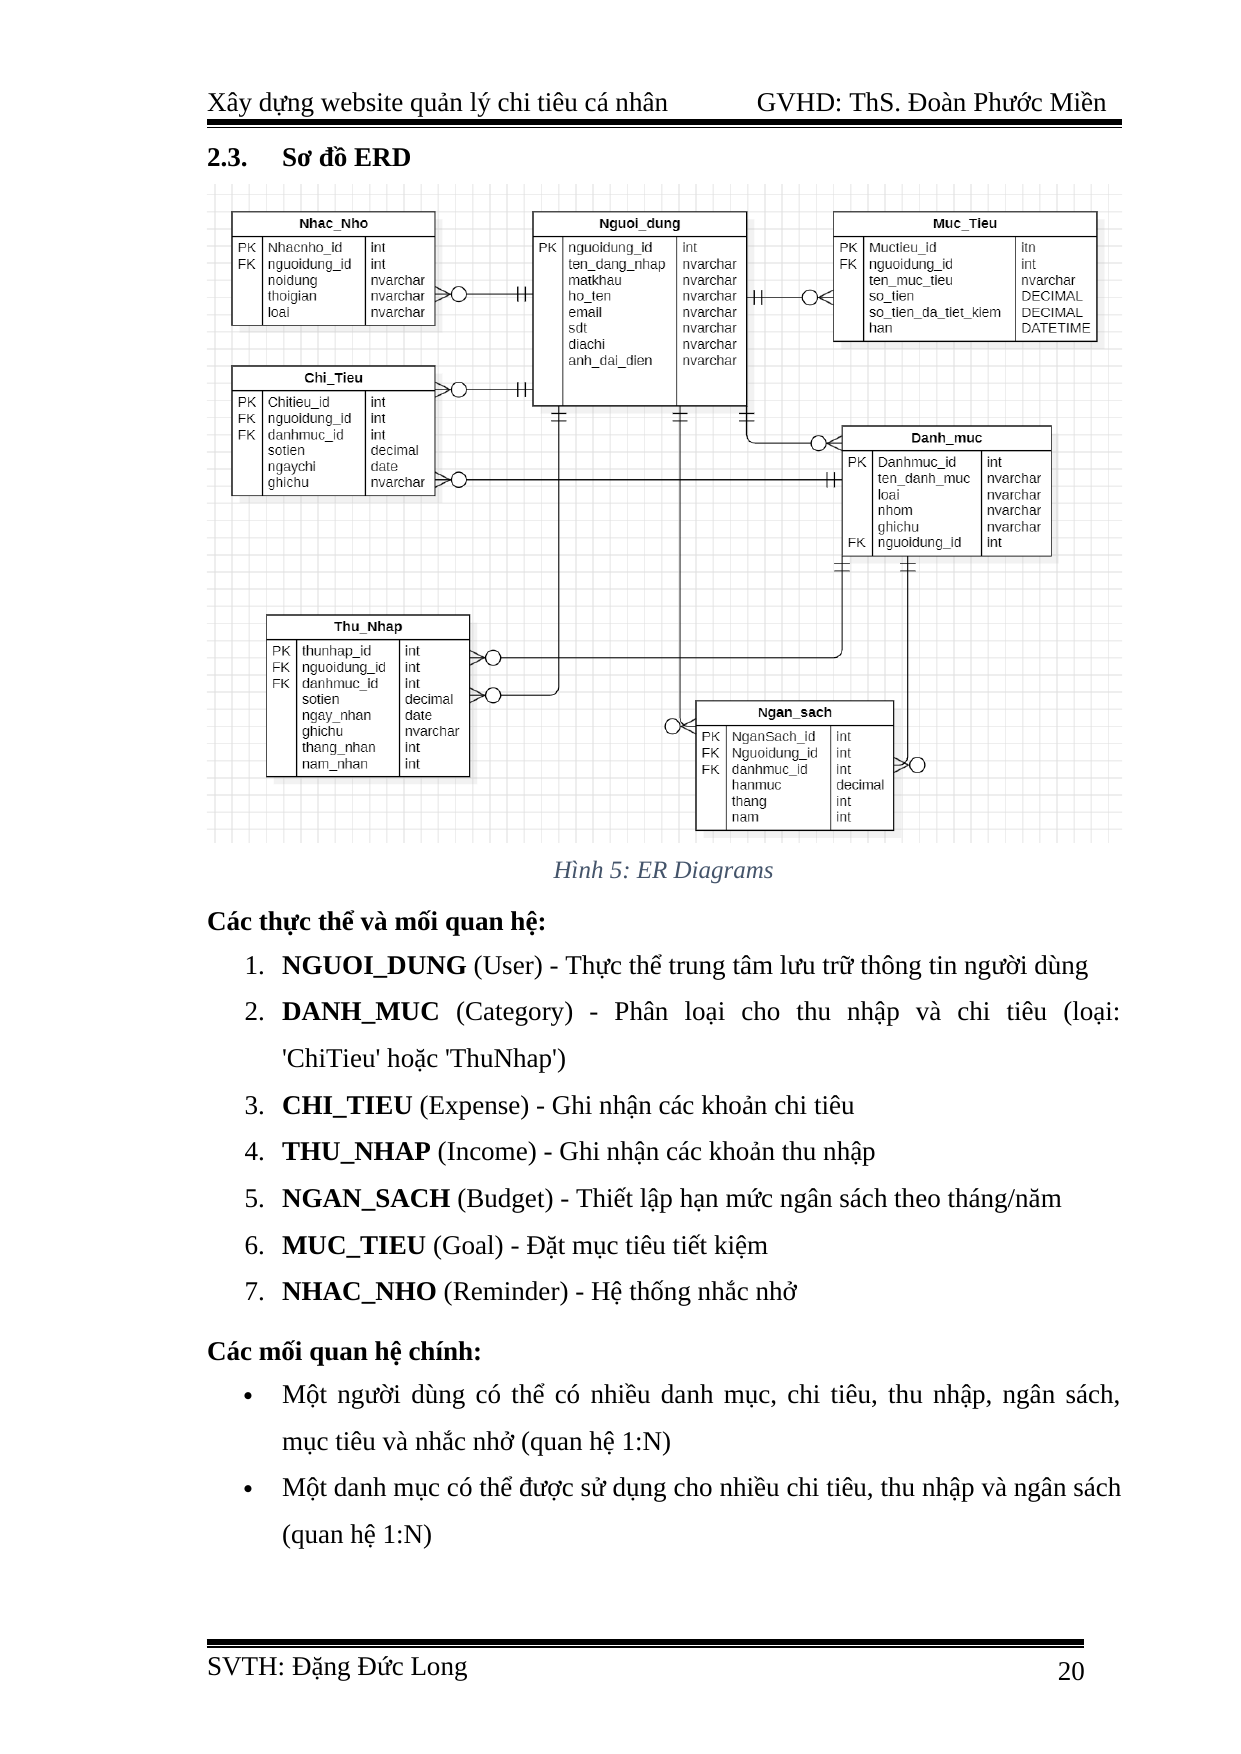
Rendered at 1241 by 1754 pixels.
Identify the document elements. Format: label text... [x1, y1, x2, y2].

list Một danh mục có thể được sử dụng cho nhiều chi tiêu, thu nhập và ngân sách (quan hệ 1:N) [244, 1472, 1122, 1549]
subtitle Sơ đồ ERD [207, 141, 1122, 172]
picture [206, 184, 1123, 843]
text Các thực thể và mối quan hệ: [207, 905, 1122, 936]
list CHI_TIEU (Expense) - Ghi nhận các khoản chi tiêu [244, 1089, 1122, 1120]
list MUC_TIEU (Goal) - Đặt mục tiêu tiết kiệm [244, 1229, 1122, 1260]
list THU_NHAP (Income) - Ghi nhận các khoản thu nhập [244, 1135, 1122, 1167]
list NGAN_SACH (Budget) - Thiết lập hạn mức ngân sách theo tháng/năm [244, 1182, 1122, 1213]
text Các mối quan hệ chính: [207, 1334, 1122, 1366]
list Một người dùng có thể có nhiều danh mục, chi tiêu, thu nhập, ngân sách, mục tiêu và nhắc nhở (quan hệ 1:N) [244, 1378, 1122, 1456]
list NHAC_NHO (Reminder) - Hệ thống nhắc nhở [244, 1275, 1122, 1307]
list DANH_MUC (Category) - Phân loại cho thu nhập và chi tiêu (loại: 'ChiTieu' hoặc 'ThuNhap') [244, 995, 1122, 1073]
list NGUOI_DUNG (User) - Thực thể trung tâm lưu trữ thông tin người dùng [244, 949, 1122, 980]
